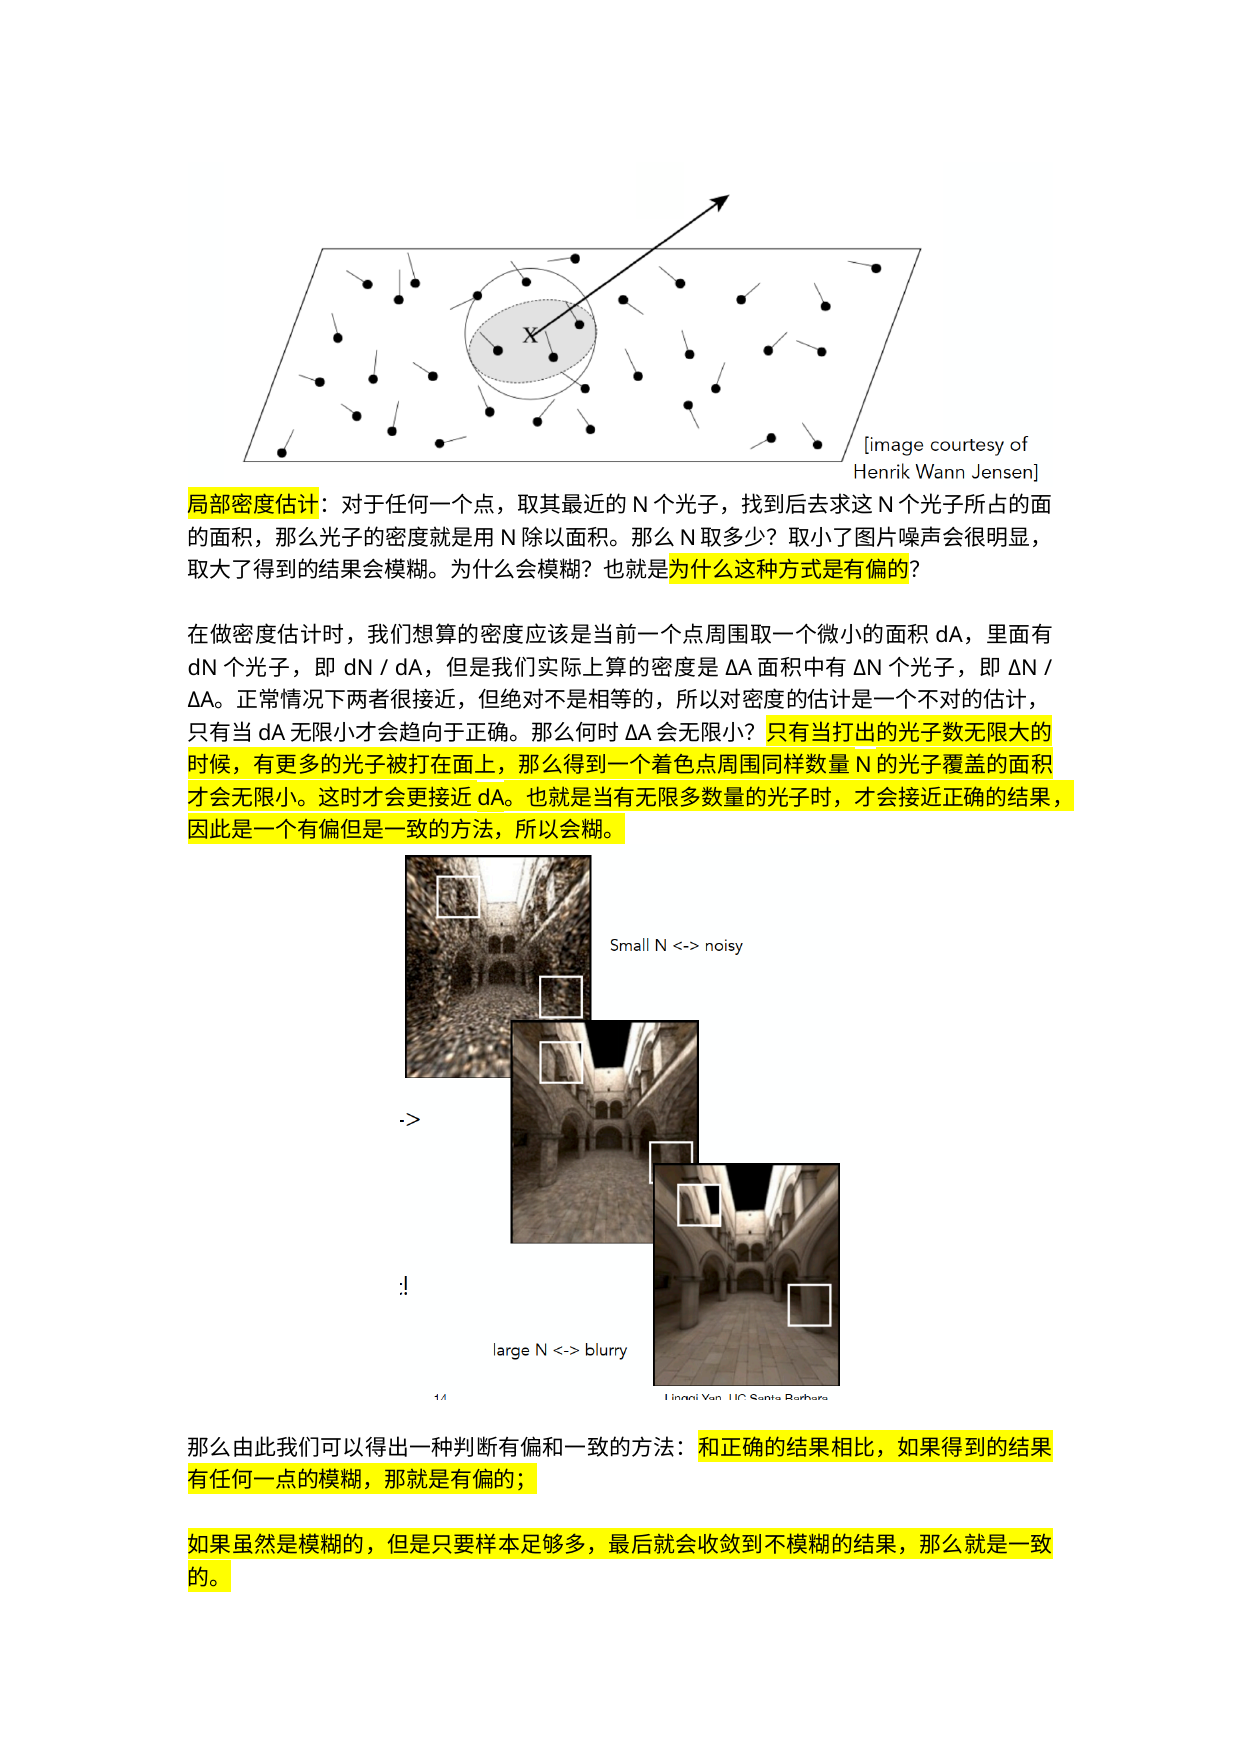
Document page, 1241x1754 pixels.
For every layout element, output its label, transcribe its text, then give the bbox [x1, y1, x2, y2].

picture [400, 844, 840, 1400]
text 局部密度估计：对于任何一个点，取其最近的N个光子，找到后去求这N个光子所占的面的面积，那么光子的密度就是用N除以面积。那么N取多少？取小了图片噪声会很明显，取大了得到的结果会模糊。为什么会模糊？也就是为什么这种方式是有偏的？ [187, 487, 1053, 584]
picture [187, 162, 1053, 487]
text 如果虽然是模糊的，但是只要样本足够多，最后就会收敛到不模糊的结果，那么就是一致的。 [187, 1527, 1053, 1592]
text 那么由此我们可以得出一种判断有偏和一致的方法：和正确的结果相比，如果得到的结果有任何一点的模糊，那就是有偏的； [187, 1429, 1053, 1494]
text 在做密度估计时，我们想算的密度应该是当前一个点周围取一个微小的面积dA，里面有dN个光子，即 dN / dA，但是我们实际上算的密度是ΔA面积中有ΔN个光子，即 ΔN / ΔA。正常情况下两者很接近，但绝对不是相等的，所以对密度的估计是一个不对的估计，只有当dA无限小才会趋向于正确。那么何时ΔA会无限小？只有当打出的光子数无限大的时候，有更多的光子被打在面上，那么得到一个着色点周围同样数量N的光子覆盖的面积才会无限小。这时才会更接近dA。也就是当有无限多数量的光子时，才会接近正确的结果，因此是一个有偏但是一致的方法，所以会糊。 [187, 617, 1053, 844]
